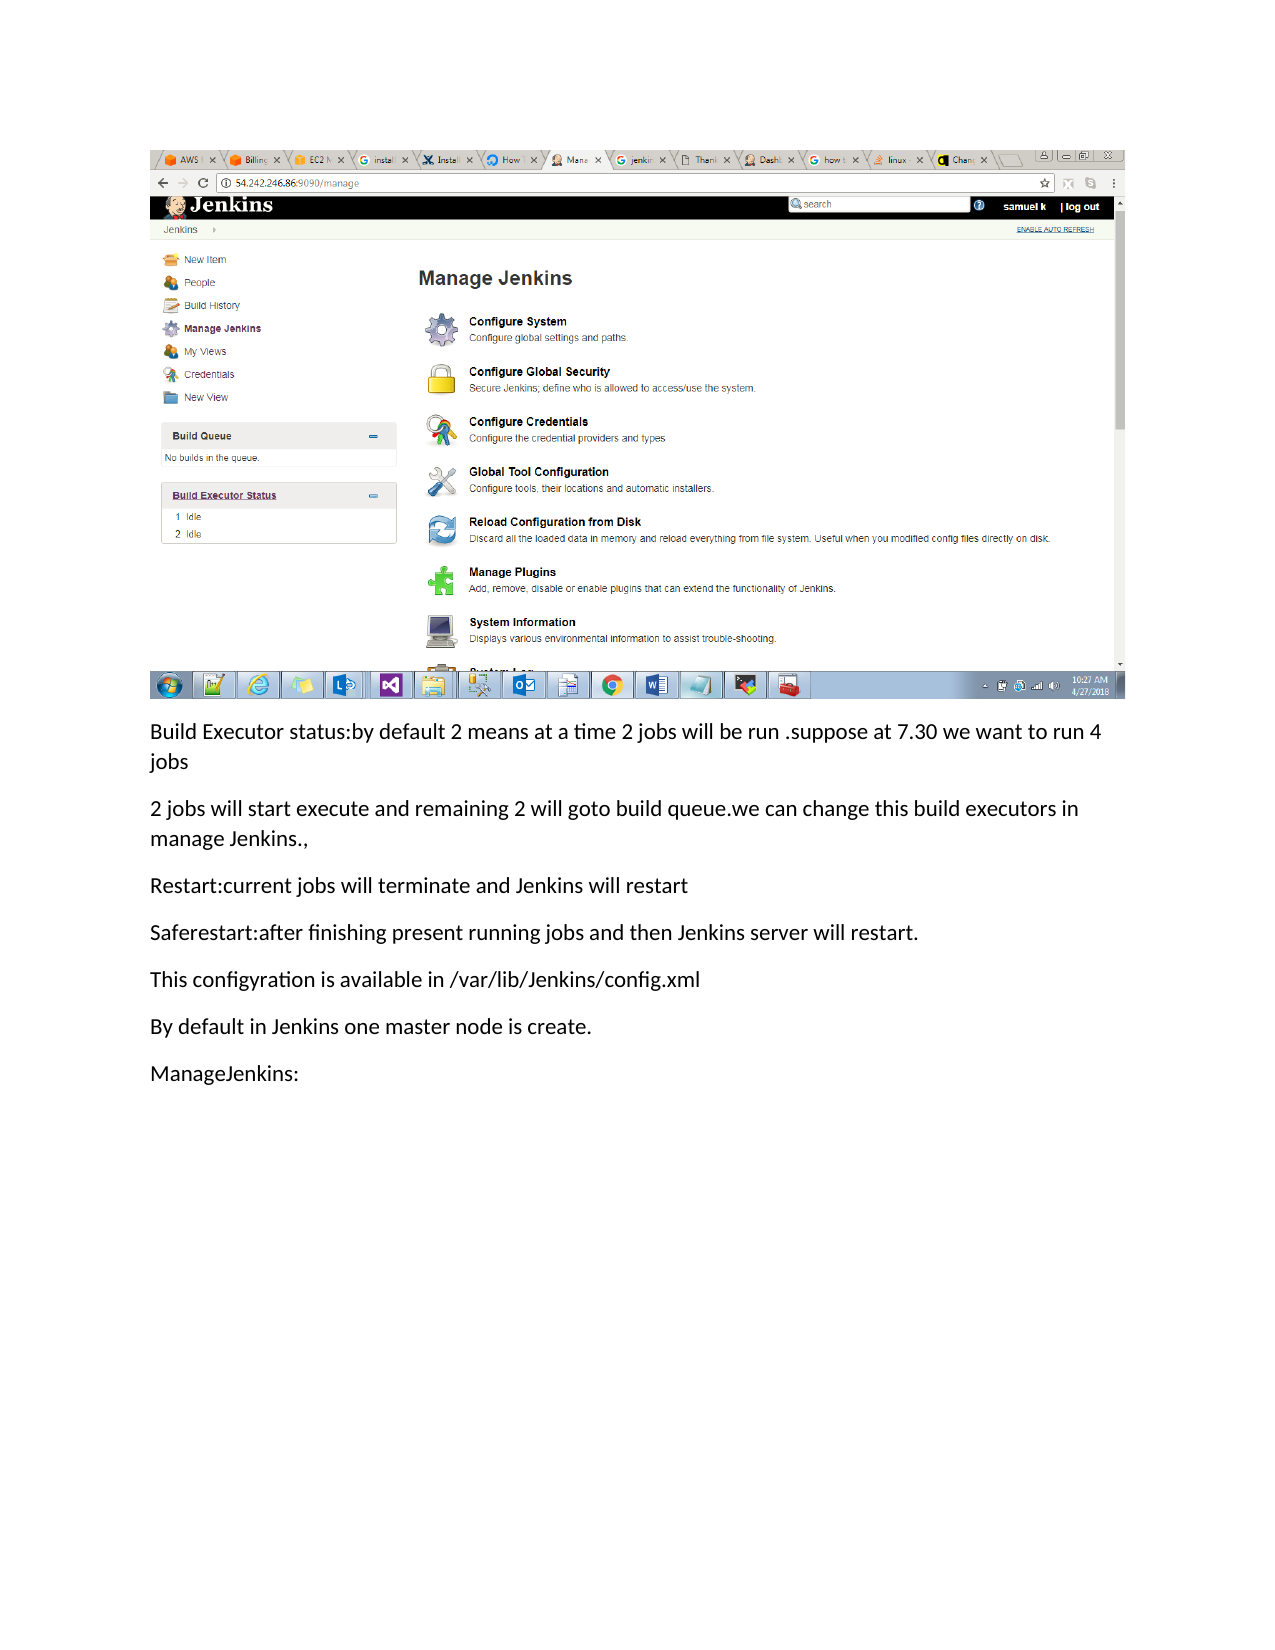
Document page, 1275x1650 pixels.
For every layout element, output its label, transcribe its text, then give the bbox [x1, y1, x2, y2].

text Build Executor status:by default 2 means at a time 2 jobs will be run .suppose at 7.30 we want to run 4 jobs [150, 717, 1125, 775]
picture [150, 150, 1125, 699]
text Saferestart:after finishing present running jobs and then Jenkins server will restart. [150, 918, 1125, 946]
text ManageJenkins: [150, 1059, 1125, 1087]
text This configyration is available in /var/lib/Jenkins/config.xml [150, 965, 1125, 993]
text By default in Jenkins one master node is create. [150, 1012, 1125, 1040]
text Restart:current jobs will terminate and Jenkins will restart [150, 871, 1125, 899]
text 2 jobs will start execute and remaining 2 will goto build queue.we can change this build executors in manage Jenkins., [150, 794, 1125, 852]
